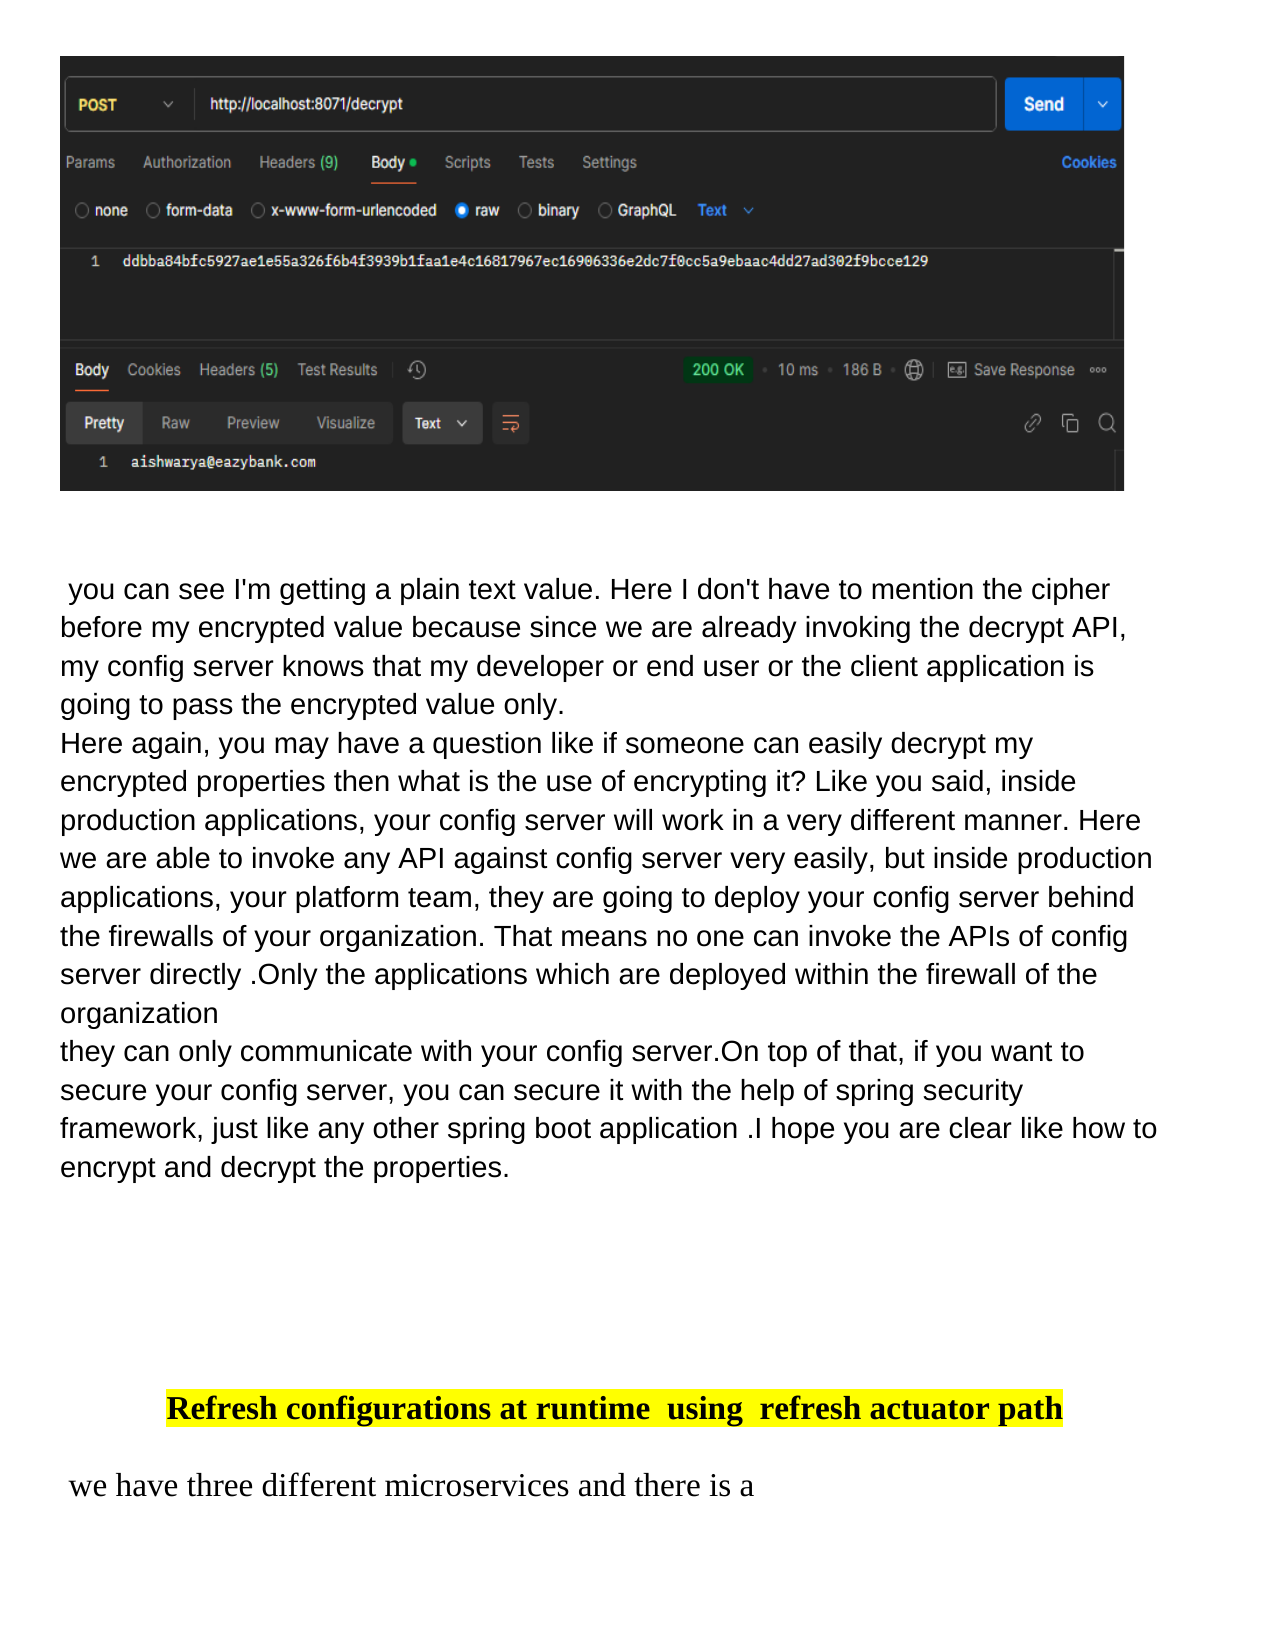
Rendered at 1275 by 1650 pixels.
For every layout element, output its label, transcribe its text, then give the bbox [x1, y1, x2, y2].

picture [60, 56, 1125, 491]
text we have three different microservices and there is a [60, 1465, 1170, 1503]
text Refresh configurations at runtime using refresh actuator path [60, 1388, 1170, 1427]
text Here again, you may have a question like if someone can easily decrypt my encrypted properties then what is the use of encrypting it? Like you said, inside production applications, your config server will work in a very different manner. Here we are able to invoke any API against config server very easily, but inside production applications, your platform team, they are going to deploy your config server behind the firewalls of your organization. That means no one can invoke the APIs of config server directly .Only the applications which are deployed within the firewall of the organization [60, 726, 1170, 1029]
text they can only communicate with your config server.On top of that, if you want to secure your config server, you can secure it with the help of spring security framework, just like any other spring boot application .I hope you are clear like how to encrypt and decrypt the properties. [60, 1034, 1170, 1183]
text you can see I'm getting a plain text value. Here I don't have to mention the cipher before my encrypted value because since we are already invoking the decrypt API, my config server knows that my developer or end user or the client application is going to pass the encrypted value only. [60, 572, 1170, 721]
